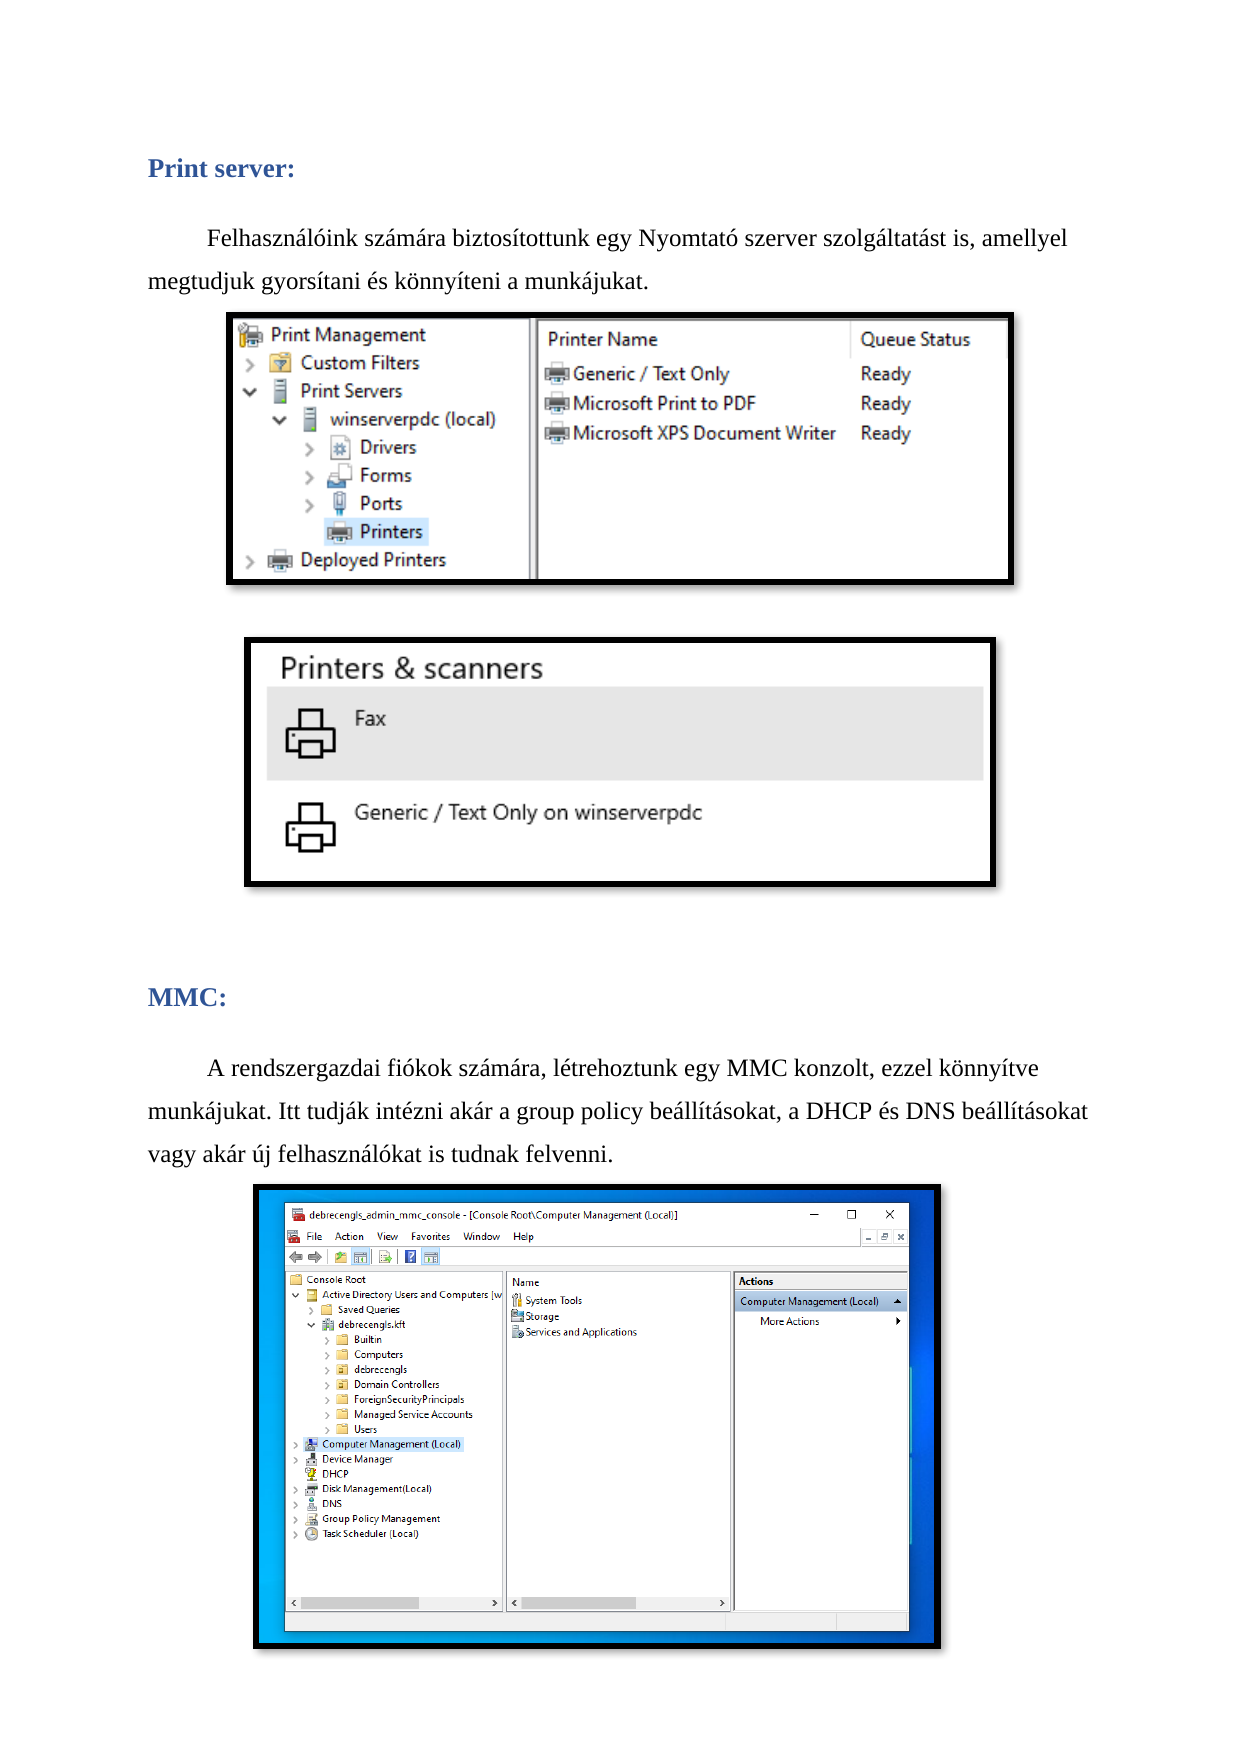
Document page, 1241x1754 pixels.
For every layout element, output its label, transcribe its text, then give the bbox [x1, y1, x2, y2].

text Felhasználóink számára biztosítottunk egy Nyomtató szerver szolgáltatást is, amellyel megtudjuk gyorsítani és könnyíteni a munkájukat. [148, 223, 1093, 295]
text A rendszergazdai fiókok számára, létrehoztunk egy MMC konzolt, ezzel könnyítve munkájukat. Itt tudják intézni akár a group policy beállításokat, a DHCP és DNS beállításokat vagy akár új felhasználókat is tudnak felvenni. [148, 1053, 1093, 1168]
picture [233, 318, 1008, 579]
picture [285, 1190, 934, 1643]
subtitle Print server: [148, 152, 1093, 183]
picture [251, 643, 990, 881]
subtitle MMC: [148, 981, 1093, 1012]
